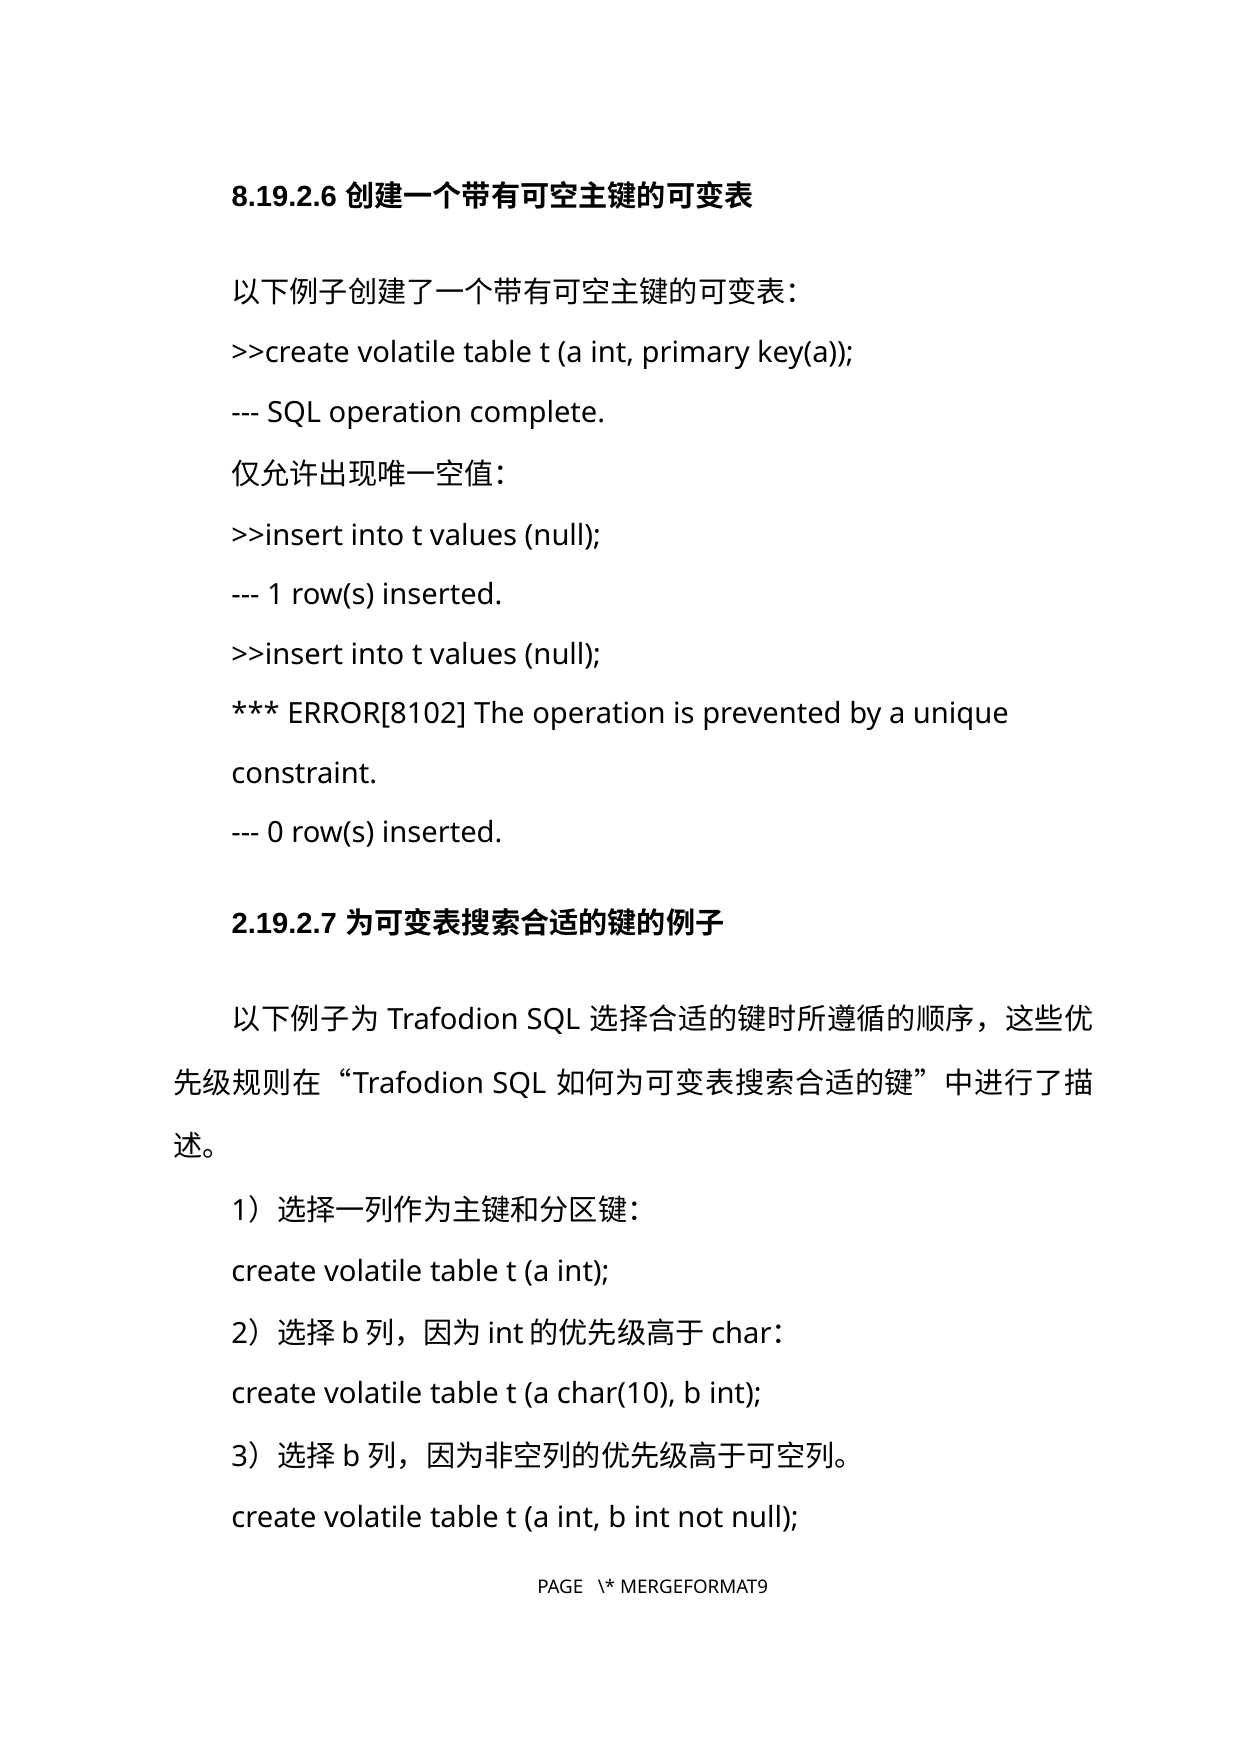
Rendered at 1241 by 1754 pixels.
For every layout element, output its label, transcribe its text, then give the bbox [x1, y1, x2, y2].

text 1）选择一列作为主键和分区键： [173, 1186, 1094, 1229]
text constraint. [173, 752, 1094, 792]
subtitle 8.19.2.6 创建一个带有可空主键的可变表 [173, 172, 1094, 215]
text create volatile table t (a int); [173, 1250, 1094, 1289]
text >>insert into t values (null); [173, 514, 1094, 554]
text >>create volatile table t (a int, primary key(a)); [173, 332, 1094, 371]
list 选择b列，因为int的优先级高于 char： [173, 1309, 1094, 1352]
text create volatile table t (a char(10), b int); [173, 1373, 1094, 1412]
text --- 0 row(s) inserted. [173, 811, 1094, 851]
list 选择 b 列，因为非空列的优先级高于可空列。 [173, 1432, 1094, 1475]
text 以下例子为 Trafodion SQL 选择合适的键时所遵循的顺序，这些优先级规则在“Trafodion SQL 如何为可变表搜索合适的键”中进行了描述。 [173, 996, 1094, 1165]
text --- 1 row(s) inserted. [173, 573, 1094, 613]
text --- SQL operation complete. [173, 391, 1094, 431]
text >>insert into t values (null); [173, 633, 1094, 673]
text create volatile table t (a int, b int not null); [173, 1496, 1094, 1536]
text *** ERROR[8102] The operation is prevented by a unique [173, 692, 1094, 732]
text 仅允许出现唯一空值： [173, 451, 1094, 493]
text 以下例子创建了一个带有可空主键的可变表： [173, 268, 1094, 310]
subtitle 2.19.2.7 为可变表搜索合适的键的例子 [173, 900, 1094, 942]
